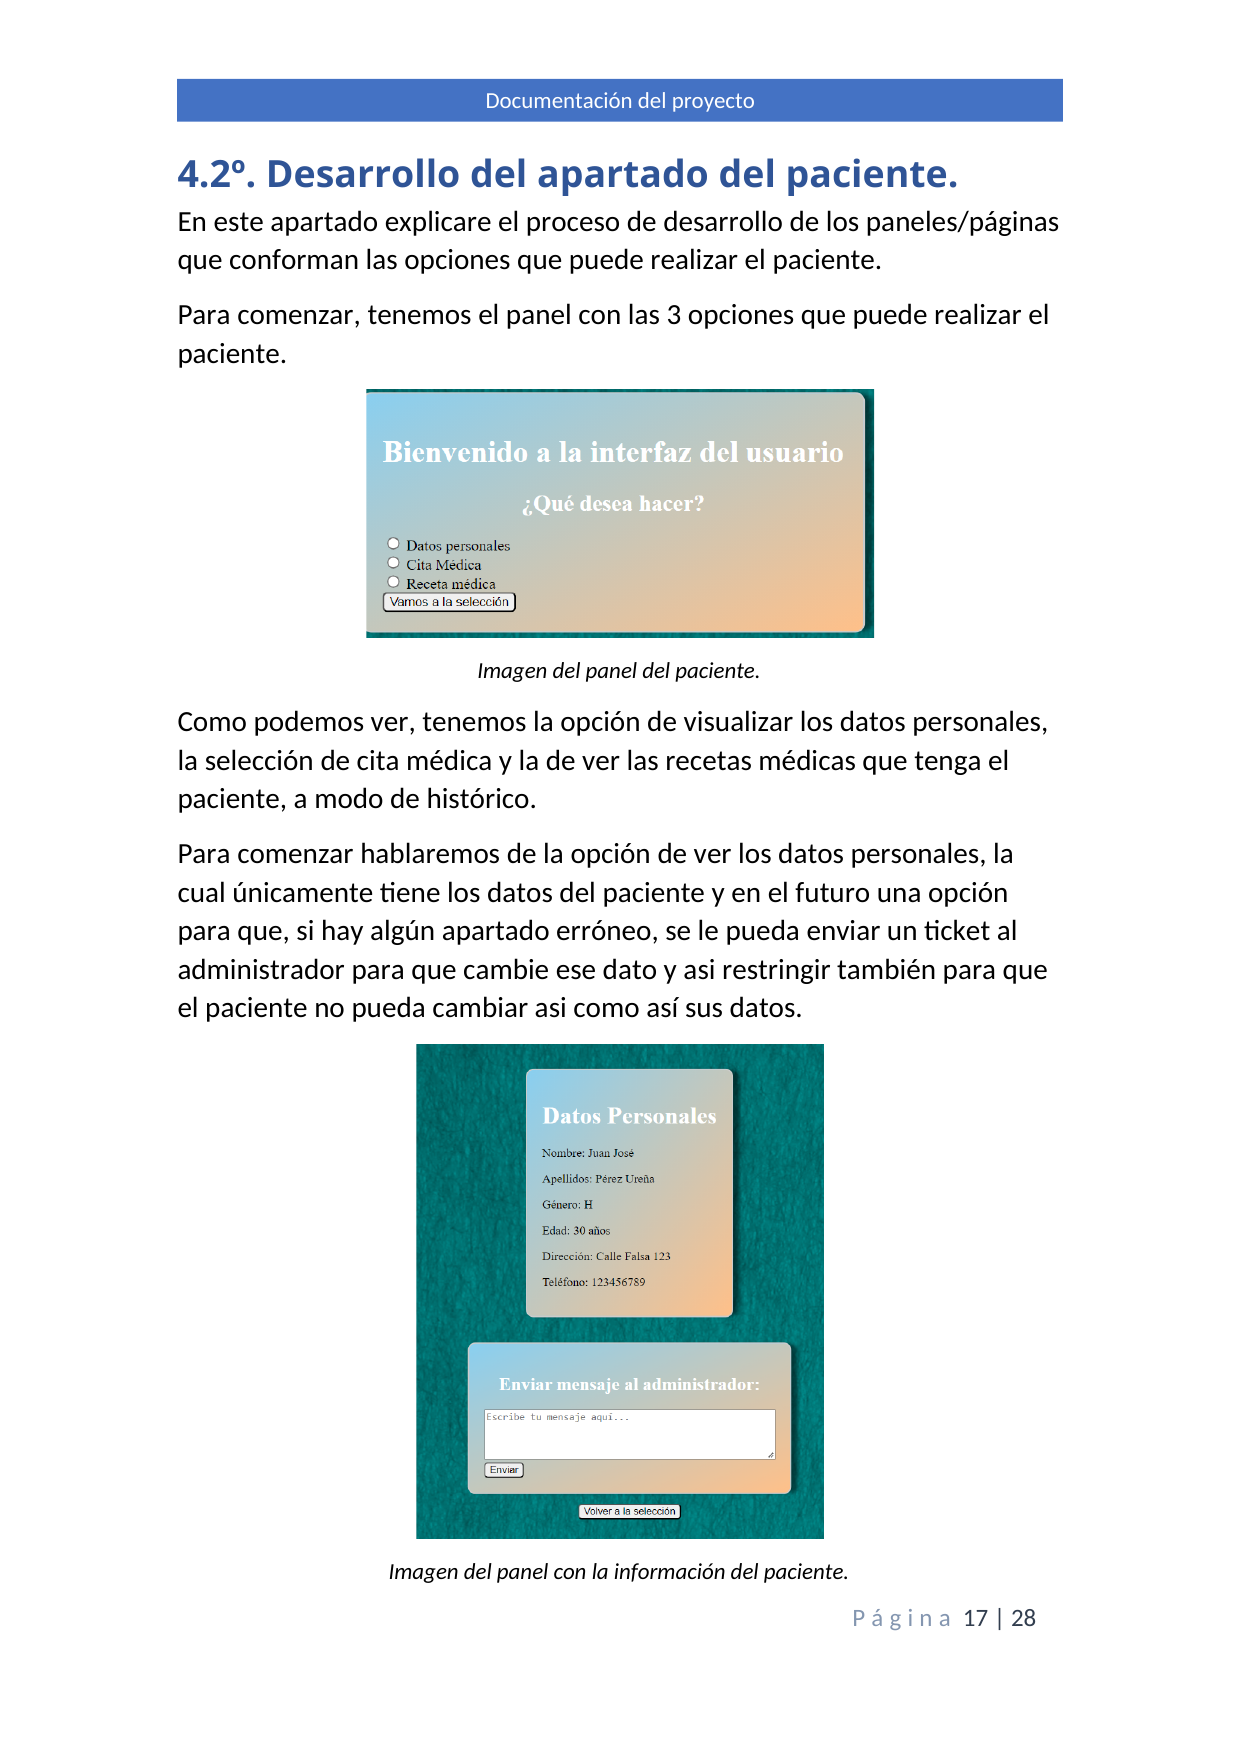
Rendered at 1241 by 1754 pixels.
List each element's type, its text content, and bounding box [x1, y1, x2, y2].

picture [416, 1044, 824, 1539]
text Para comenzar hablaremos de la opción de ver los datos personales, la cual únicamente tiene los datos del paciente y en el futuro una opción para que, si hay algún apartado erróneo, se le pueda enviar un ticket al administrador para que cambie ese dato y asi restringir también para que el paciente no pueda cambiar asi como así sus datos. [177, 835, 1063, 1025]
text Imagen del panel con la información del paciente. [177, 1557, 1063, 1585]
subtitle 4.2º. Desarrollo del apartado del paciente. [177, 148, 1063, 199]
text Como podemos ver, tenemos la opción de visualizar los datos personales, la selección de cita médica y la de ver las recetas médicas que tenga el paciente, a modo de histórico. [177, 703, 1063, 816]
text Imagen del panel del paciente. [177, 657, 1063, 684]
picture [366, 389, 875, 638]
text Para comenzar, tenemos el panel con las 3 opciones que puede realizar el paciente. [177, 296, 1063, 370]
text En este apartado explicare el proceso de desarrollo de los paneles/páginas que conforman las opciones que puede realizar el paciente. [177, 203, 1063, 277]
